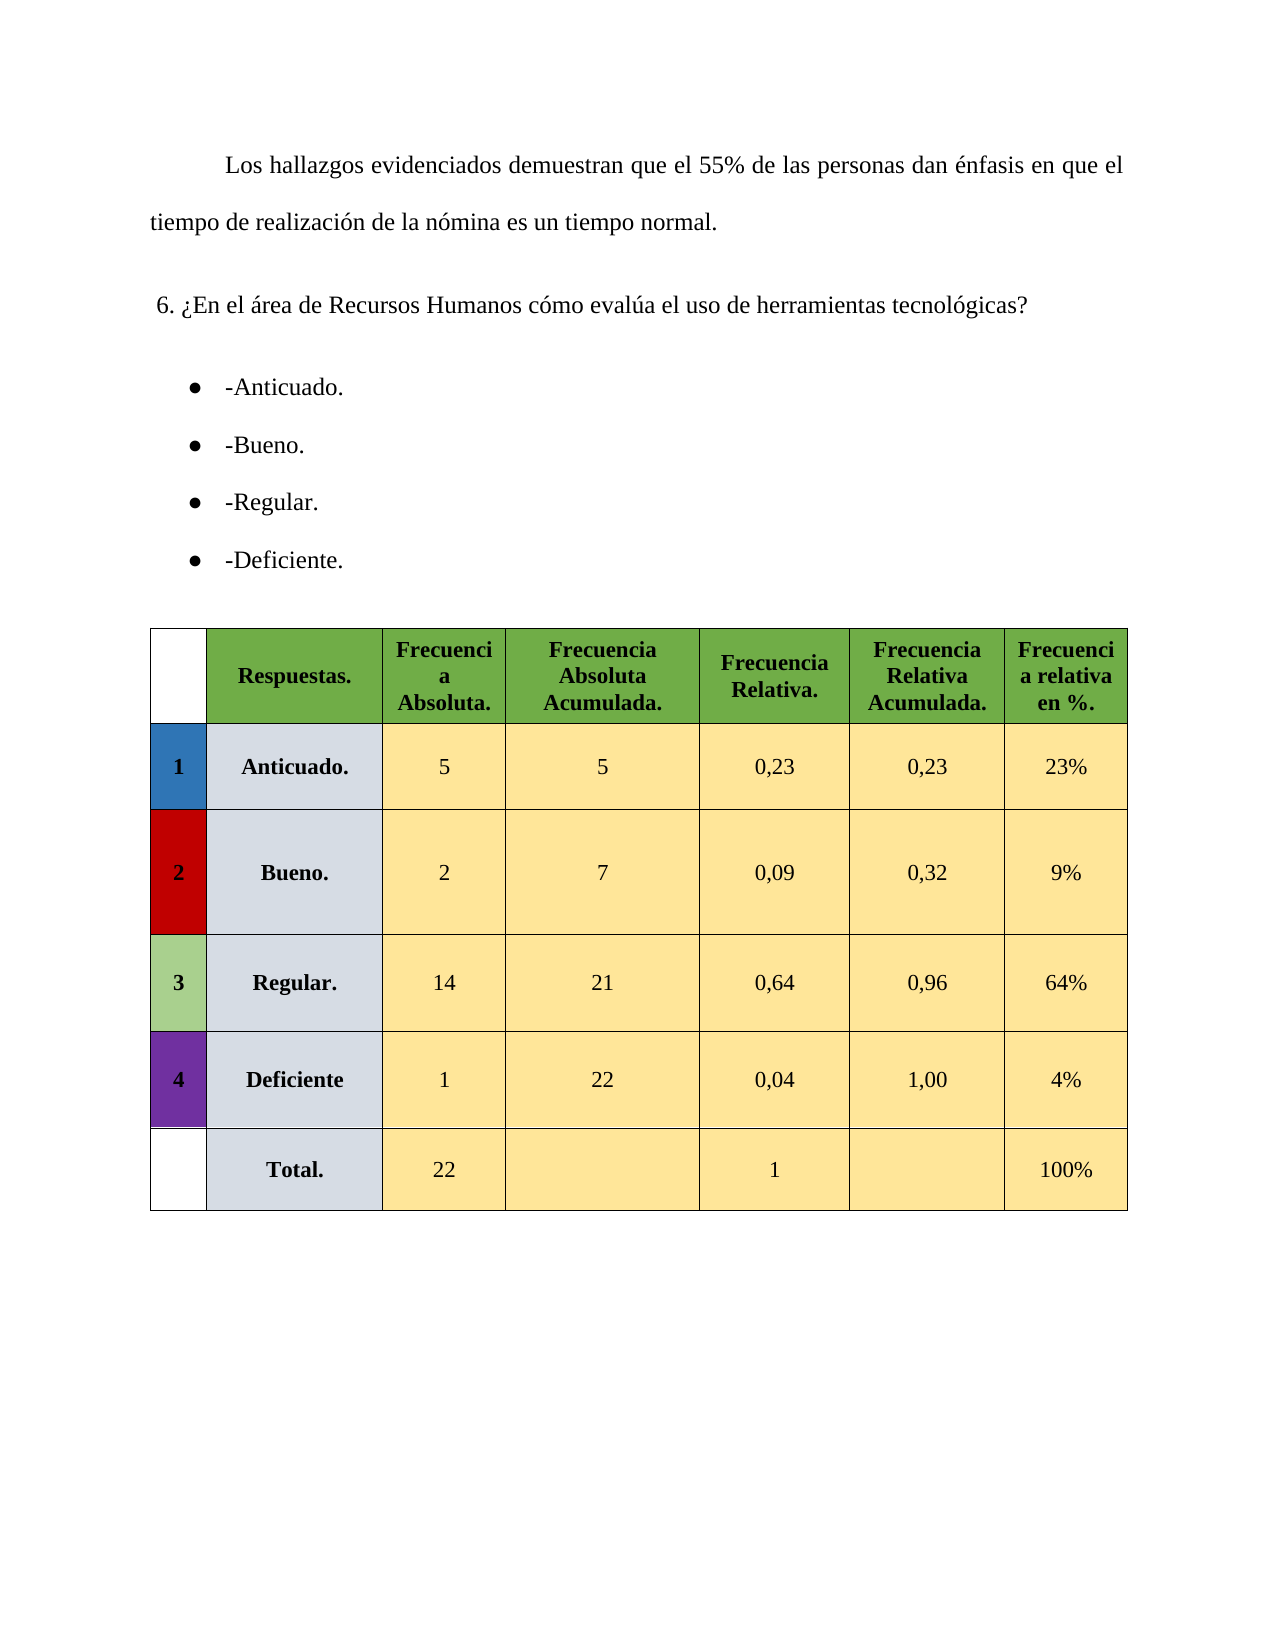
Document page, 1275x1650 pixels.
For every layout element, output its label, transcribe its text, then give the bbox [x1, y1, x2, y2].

table_cell 0,96 [850, 935, 1004, 1031]
table_cell 21 [506, 935, 699, 1031]
table_cell Total. [207, 1129, 382, 1210]
table_cell 23% [1005, 724, 1127, 809]
table_cell [850, 1129, 1004, 1210]
table_header Frecuencia Absoluta Acumulada. [506, 629, 699, 723]
table_header Frecuencia relativa en %. [1005, 629, 1127, 723]
table_cell 1 [700, 1129, 849, 1210]
table_cell 7 [506, 810, 699, 934]
table_cell 64% [1005, 935, 1127, 1031]
table_cell 0,64 [700, 935, 849, 1031]
table_header Frecuencia Relativa Acumulada. [850, 629, 1004, 723]
table_cell [151, 1129, 206, 1210]
table_cell 0,04 [700, 1032, 849, 1127]
table_cell 1,00 [850, 1032, 1004, 1127]
table_header Frecuencia Absoluta. [383, 629, 505, 723]
table_cell 14 [383, 935, 505, 1031]
table_cell 4 [151, 1032, 206, 1127]
table_cell Anticuado. [207, 724, 382, 809]
table_header [151, 629, 206, 723]
table_cell 0,32 [850, 810, 1004, 934]
list -Deficiente. [187, 545, 1125, 574]
list -Anticuado. [187, 372, 1125, 401]
table_cell [506, 1129, 699, 1210]
table_cell 2 [151, 810, 206, 934]
table_cell Deficiente [207, 1032, 382, 1127]
table_cell 1 [383, 1032, 505, 1127]
table_cell 0,09 [700, 810, 849, 934]
table_header Respuestas. [207, 629, 382, 723]
table_cell 22 [383, 1129, 505, 1210]
list -Regular. [187, 487, 1125, 516]
table_header Frecuencia Relativa. [700, 629, 849, 723]
text Los hallazgos evidenciados demuestran que el 55% de las personas dan énfasis en que el tiempo de realización de la nómina es un tiempo normal. [150, 150, 1125, 236]
table_cell 0,23 [850, 724, 1004, 809]
table_cell 22 [506, 1032, 699, 1127]
table_cell 1 [151, 724, 206, 809]
table_cell 5 [383, 724, 505, 809]
table_cell 100% [1005, 1129, 1127, 1210]
table_cell 5 [506, 724, 699, 809]
table_cell Regular. [207, 935, 382, 1031]
table_cell 0,23 [700, 724, 849, 809]
list -Bueno. [187, 430, 1125, 459]
table_cell 3 [151, 935, 206, 1031]
table_cell 4% [1005, 1032, 1127, 1127]
table_cell 2 [383, 810, 505, 934]
table_cell 9% [1005, 810, 1127, 934]
text 6. ¿En el área de Recursos Humanos cómo evalúa el uso de herramientas tecnológicas? [150, 290, 1125, 319]
table_cell Bueno. [207, 810, 382, 934]
